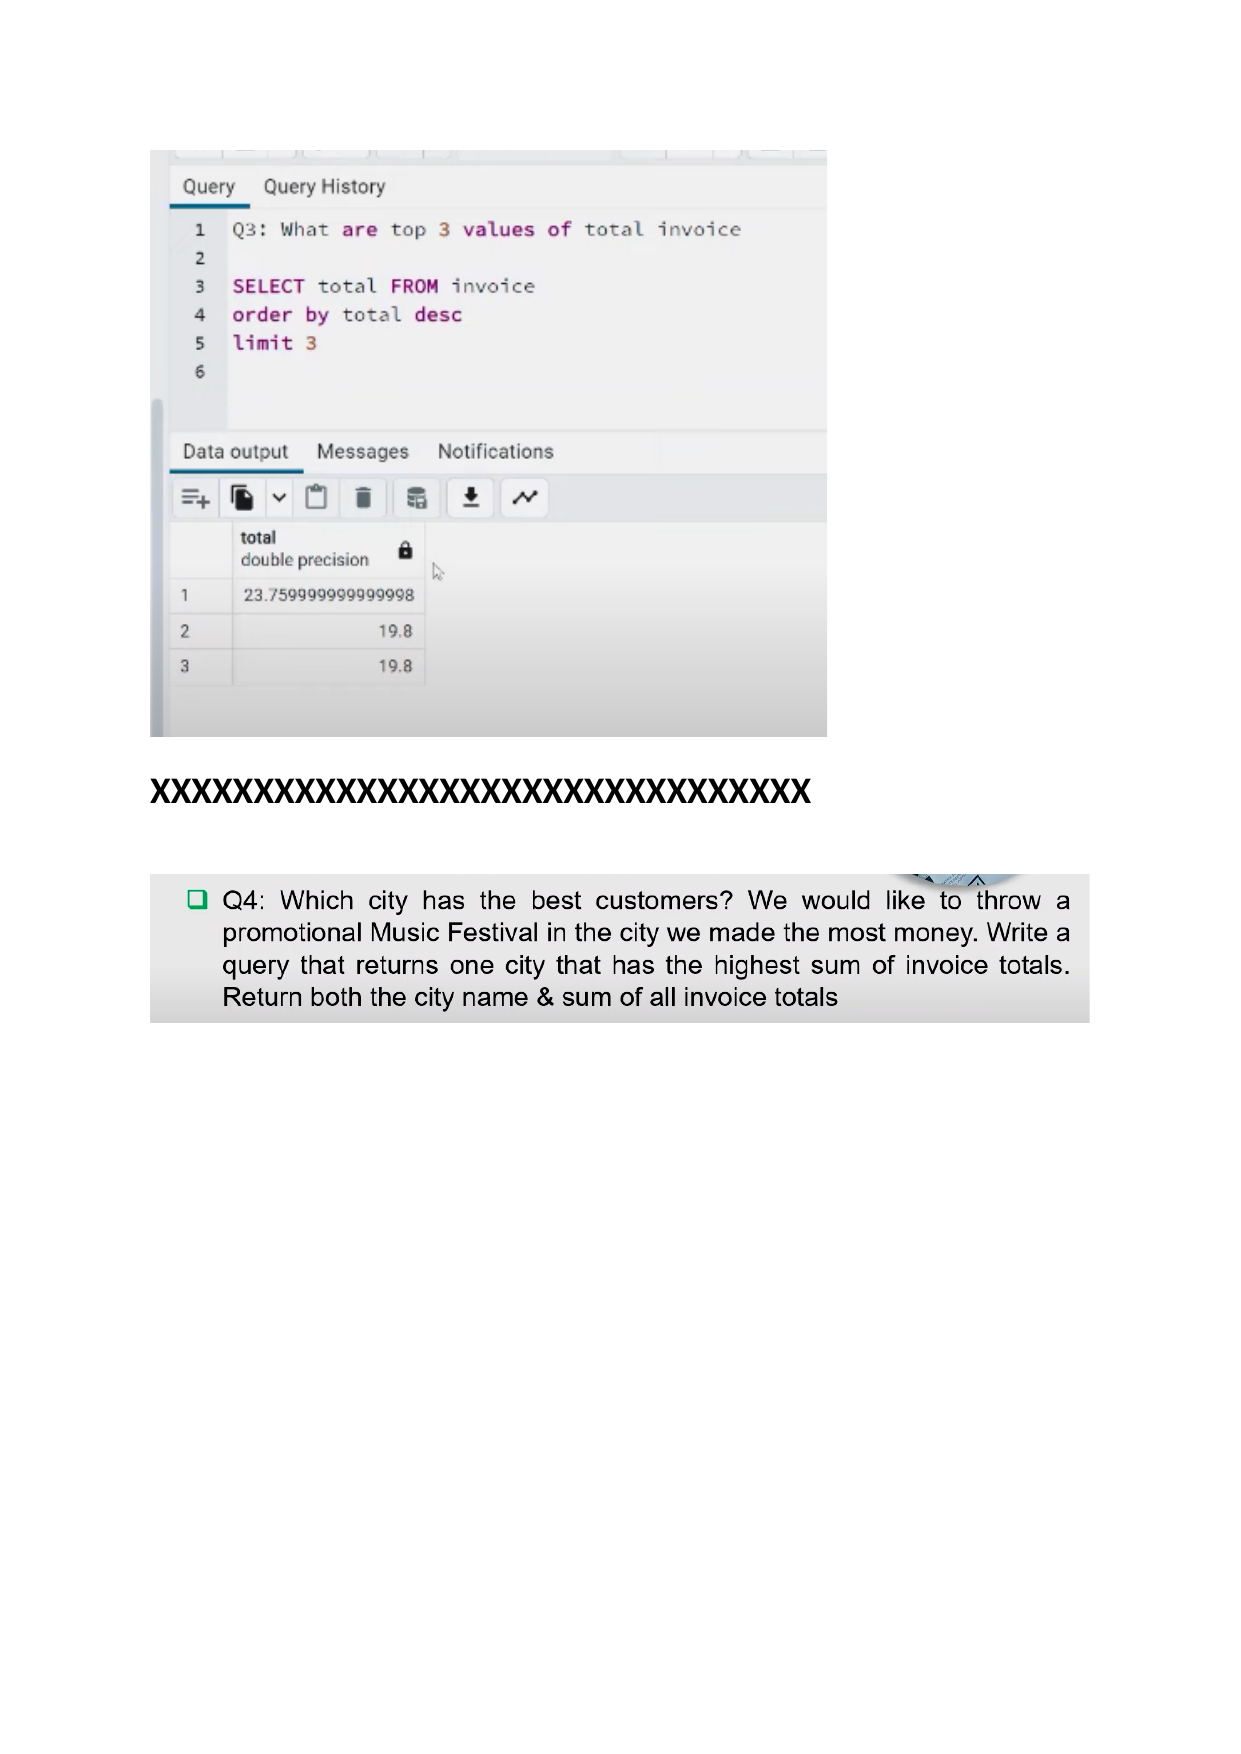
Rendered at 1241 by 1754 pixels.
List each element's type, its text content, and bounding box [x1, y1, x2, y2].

text XXXXXXXXXXXXXXXXXXXXXXXXXXXXXXXX [150, 767, 1090, 813]
picture [150, 874, 1090, 1023]
picture [150, 150, 828, 737]
